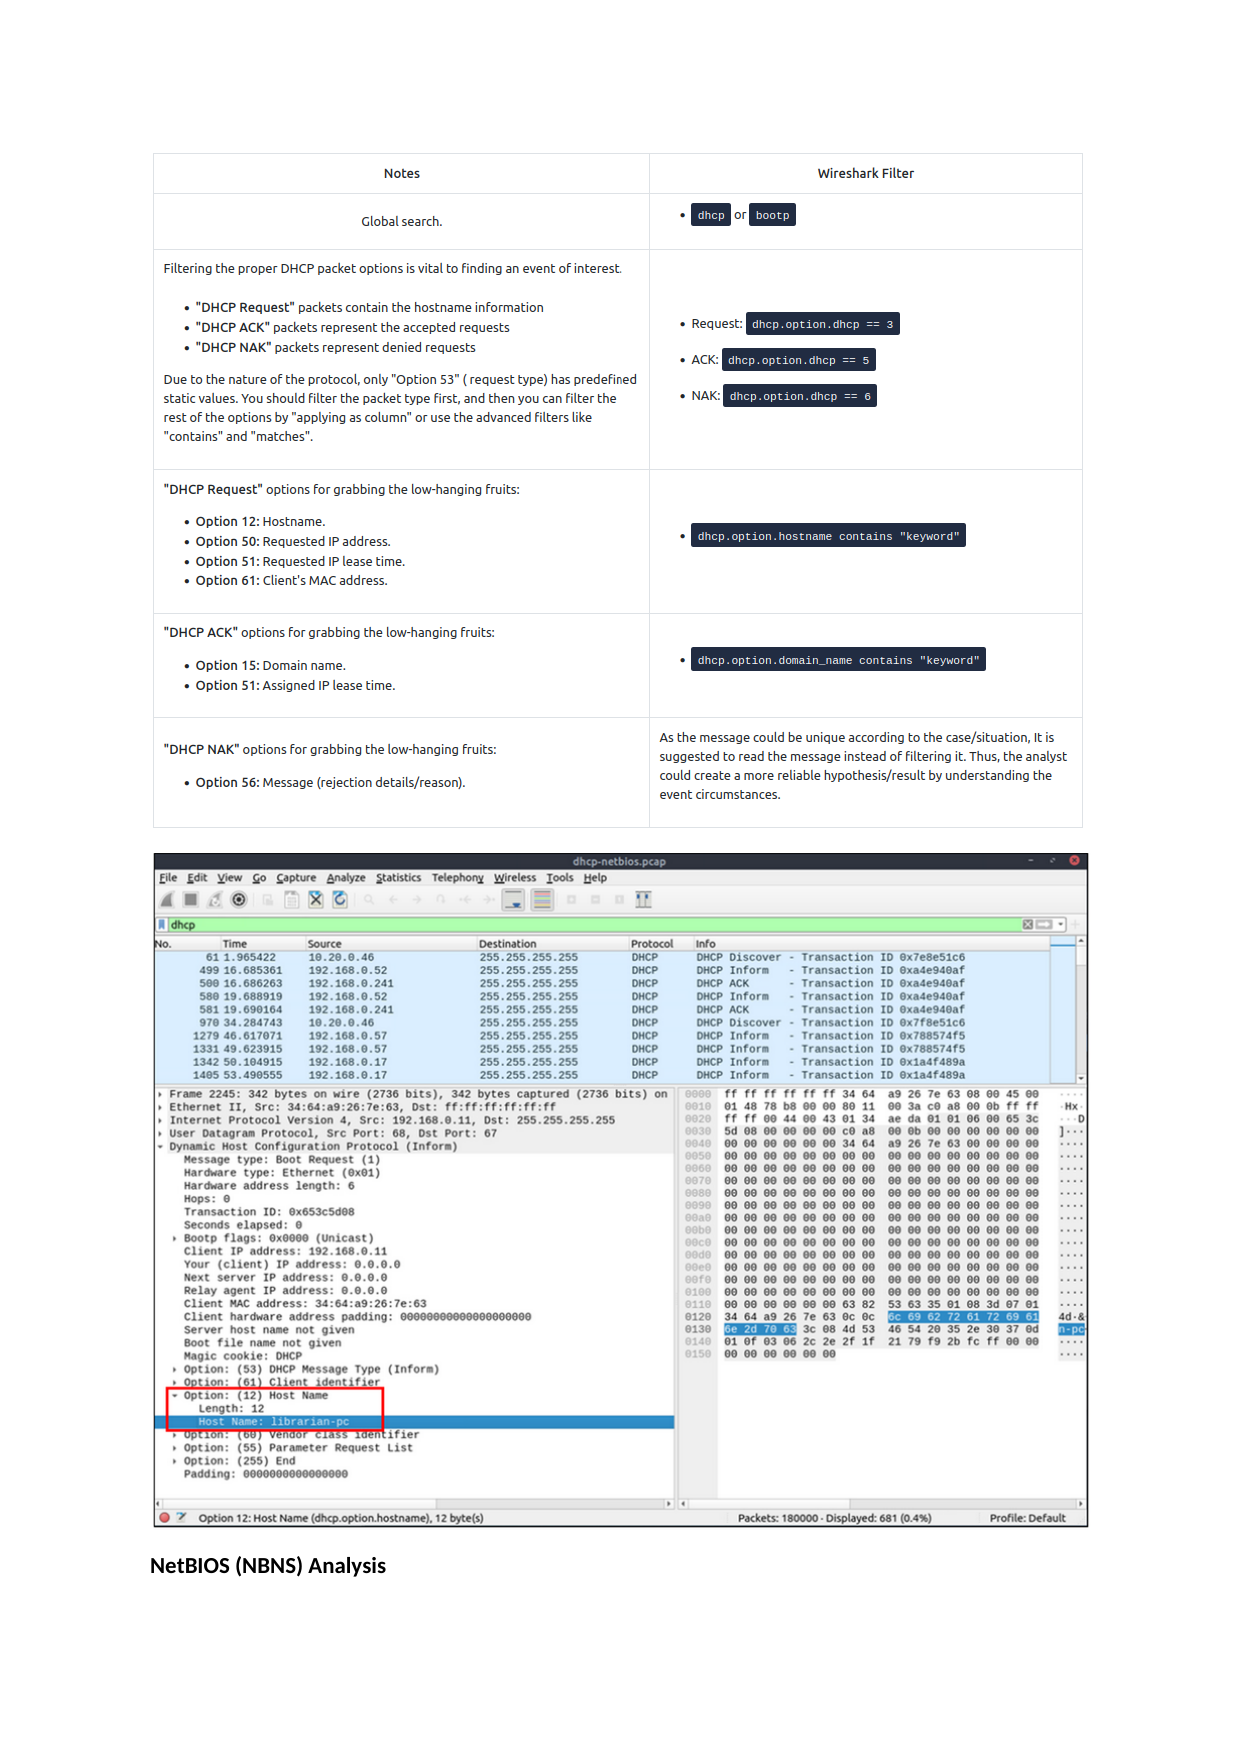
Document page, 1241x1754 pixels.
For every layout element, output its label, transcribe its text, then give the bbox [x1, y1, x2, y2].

text NetBIOS (NBNS) Analysis [150, 1551, 1090, 1579]
picture [150, 853, 1091, 1532]
picture [150, 150, 1091, 835]
